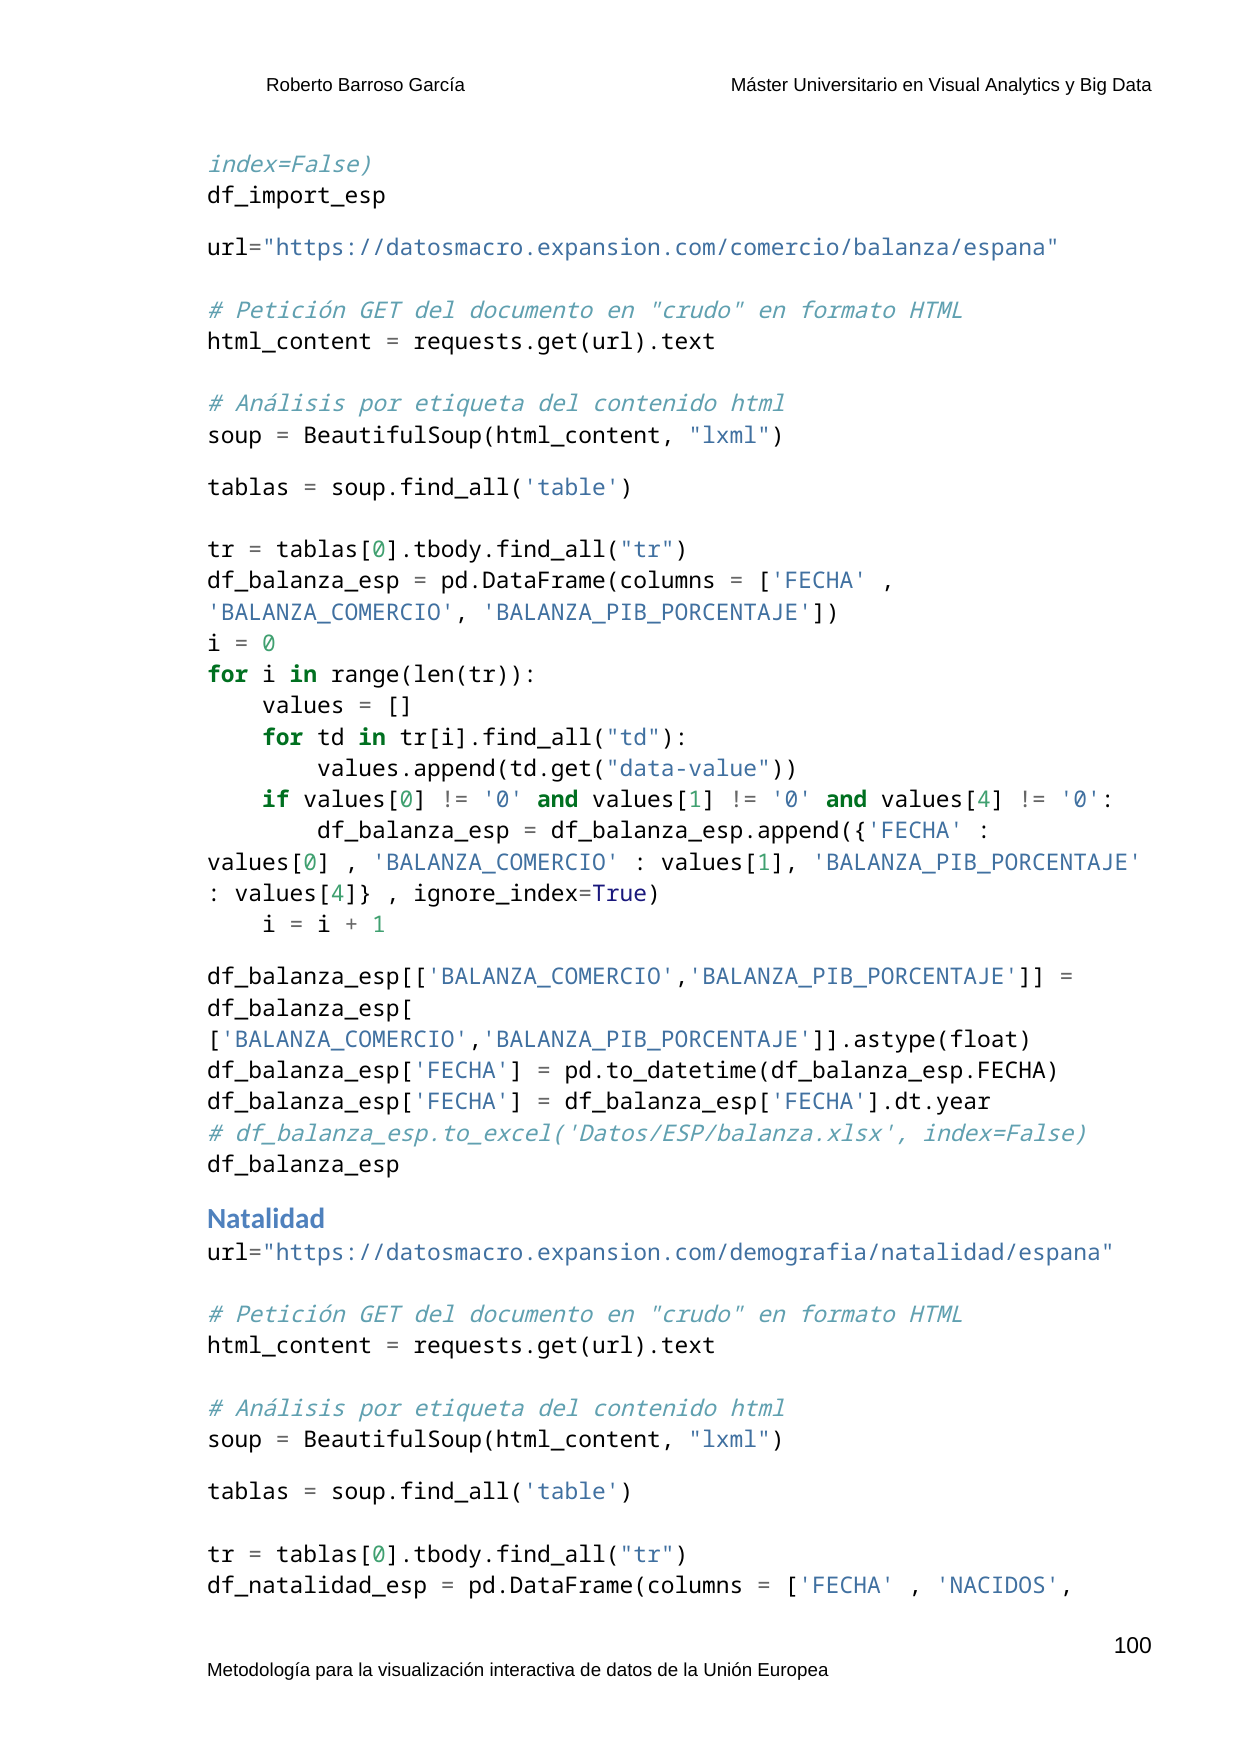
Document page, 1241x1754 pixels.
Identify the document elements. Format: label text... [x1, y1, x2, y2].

text tablas = soup.find_all('table') tr = tablas[0].tbody.find_all("tr") df_balanza_esp = pd.DataFrame(columns = ['FECHA' , 'BALANZA_COMERCIO', 'BALANZA_PIB_PORCENTAJE']) i = 0 for i in range(len(tr)): values = [] for td in tr[i].find_all("td"): values.append(td.get("data-value")) if values[0] != '0' and values[1] != '0' and values[4] != '0': df_balanza_esp = df_balanza_esp.append({'FECHA' : values[0] , 'BALANZA_COMERCIO' : values[1], 'BALANZA_PIB_PORCENTAJE' : values[4]} , ignore_index=True) i = i + 1 [207, 471, 1152, 939]
text url="https://datosmacro.expansion.com/demografia/natalidad/espana" # Petición GET del documento en "crudo" en formato HTML html_content = requests.get(url).text # Análisis por etiqueta del contenido html soup = BeautifulSoup(html_content, "lxml") [207, 1235, 1152, 1454]
text url="https://datosmacro.expansion.com/comercio/balanza/espana" # Petición GET del documento en "crudo" en formato HTML html_content = requests.get(url).text # Análisis por etiqueta del contenido html soup = BeautifulSoup(html_content, "lxml") [207, 231, 1152, 450]
text df_balanza_esp[['BALANZA_COMERCIO','BALANZA_PIB_PORCENTAJE']] = df_balanza_esp[['BALANZA_COMERCIO','BALANZA_PIB_PORCENTAJE']].astype(float) df_balanza_esp['FECHA'] = pd.to_datetime(df_balanza_esp.FECHA) df_balanza_esp['FECHA'] = df_balanza_esp['FECHA'].dt.year # df_balanza_esp.to_excel('Datos/ESP/balanza.xlsx', index=False) df_balanza_esp [207, 960, 1152, 1179]
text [207, 1475, 1152, 1600]
text Natalidad [207, 1200, 1152, 1235]
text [207, 148, 1152, 210]
